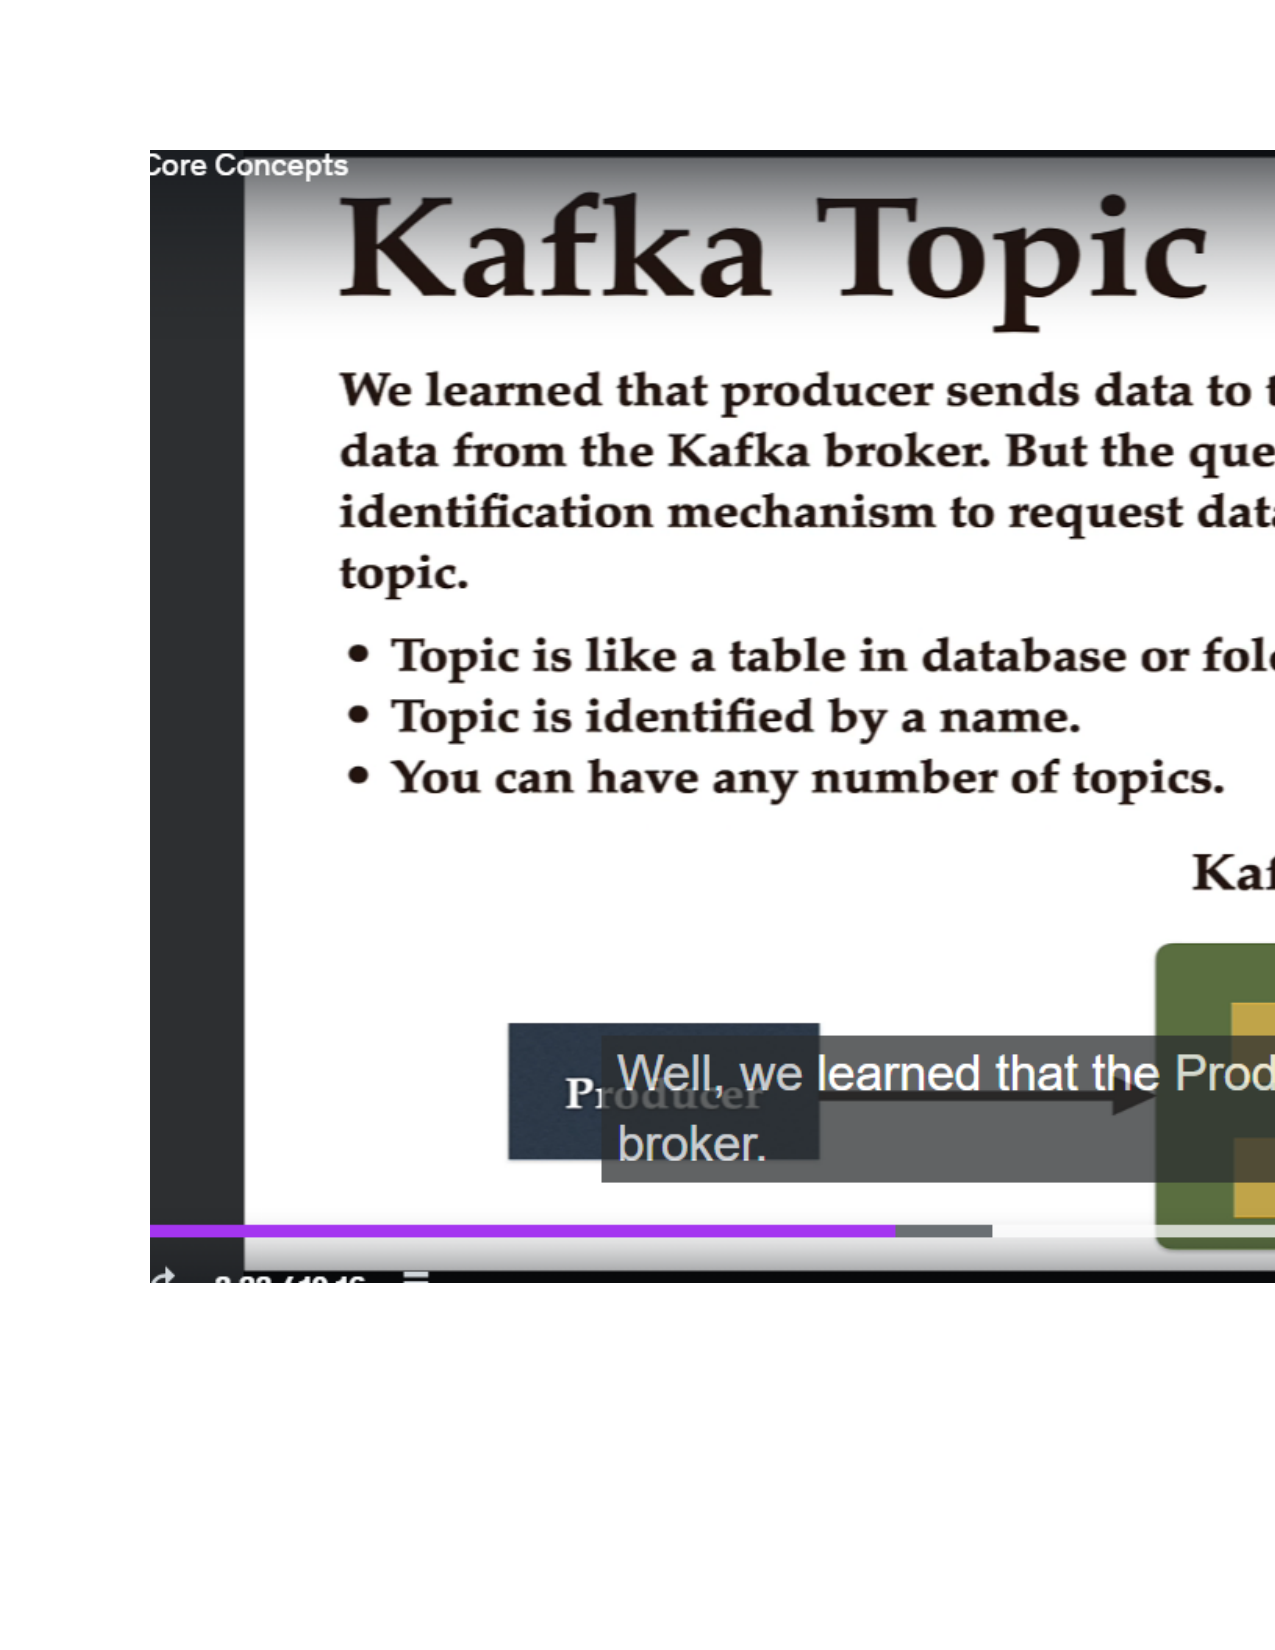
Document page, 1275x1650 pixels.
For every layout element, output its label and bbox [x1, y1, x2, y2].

picture [150, 150, 1275, 1283]
